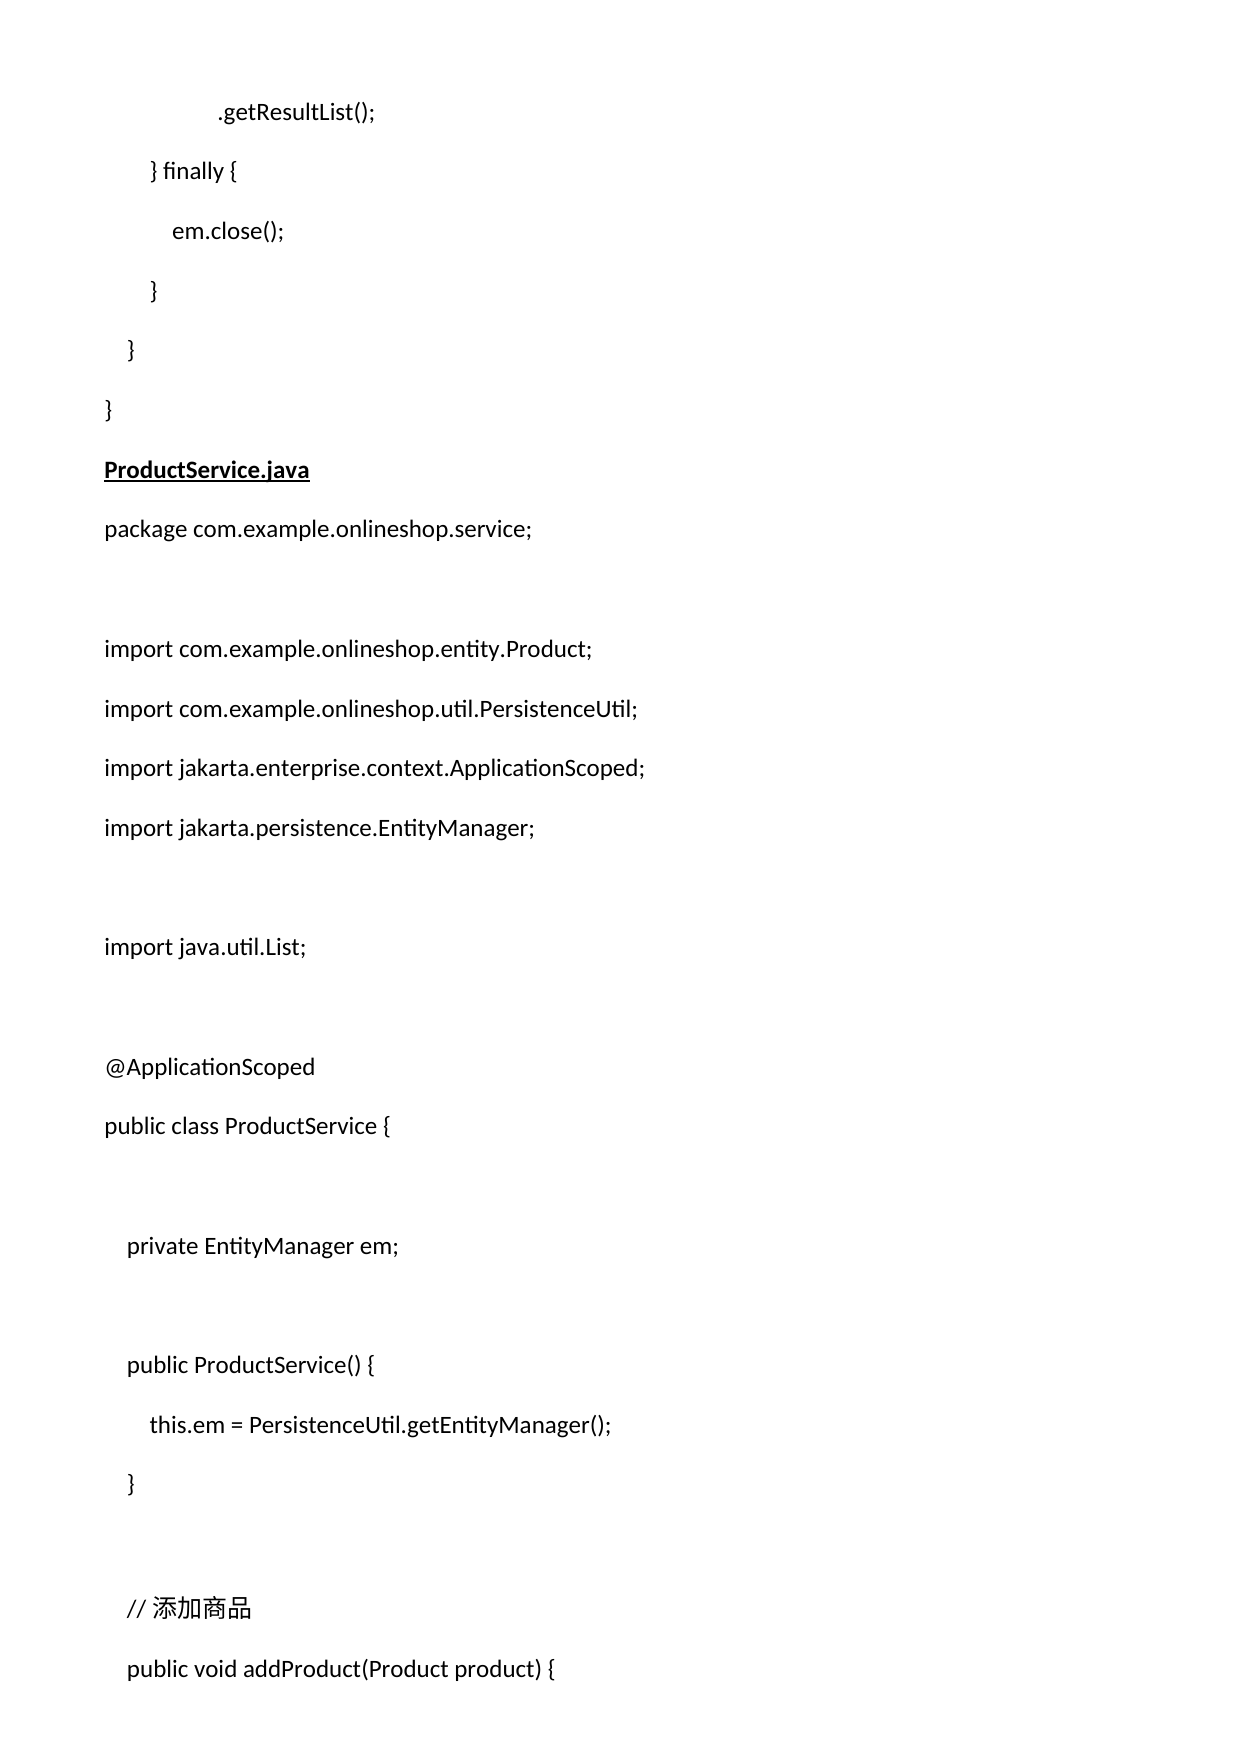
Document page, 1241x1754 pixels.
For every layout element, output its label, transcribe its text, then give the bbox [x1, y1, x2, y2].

text @ApplicationScoped [104, 1051, 1119, 1081]
text .getResultList(); [104, 96, 1119, 126]
text } finally { [104, 156, 1119, 186]
text import jakarta.enterprise.context.ApplicationScoped; [104, 752, 1119, 783]
text } [104, 334, 1119, 365]
text import com.example.onlineshop.util.PersistenceUtil; [104, 693, 1119, 723]
text private EntityManager em; [104, 1230, 1119, 1260]
text } [104, 394, 1119, 425]
text import java.util.List; [104, 931, 1119, 962]
text public class ProductService { [104, 1111, 1119, 1141]
text public void addProduct(Product product) { [104, 1653, 1119, 1684]
text import jakarta.persistence.EntityManager; [104, 812, 1119, 843]
text // 添加商品 [104, 1588, 1119, 1624]
text import com.example.onlineshop.entity.Product; [104, 633, 1119, 663]
text ProductService.java [104, 454, 1119, 484]
text em.close(); [104, 215, 1119, 246]
text } [104, 275, 1119, 305]
text this.em = PersistenceUtil.getEntityManager(); [104, 1409, 1119, 1439]
text public ProductService() { [104, 1349, 1119, 1380]
text } [104, 1469, 1119, 1499]
text package com.example.onlineshop.service; [104, 514, 1119, 544]
